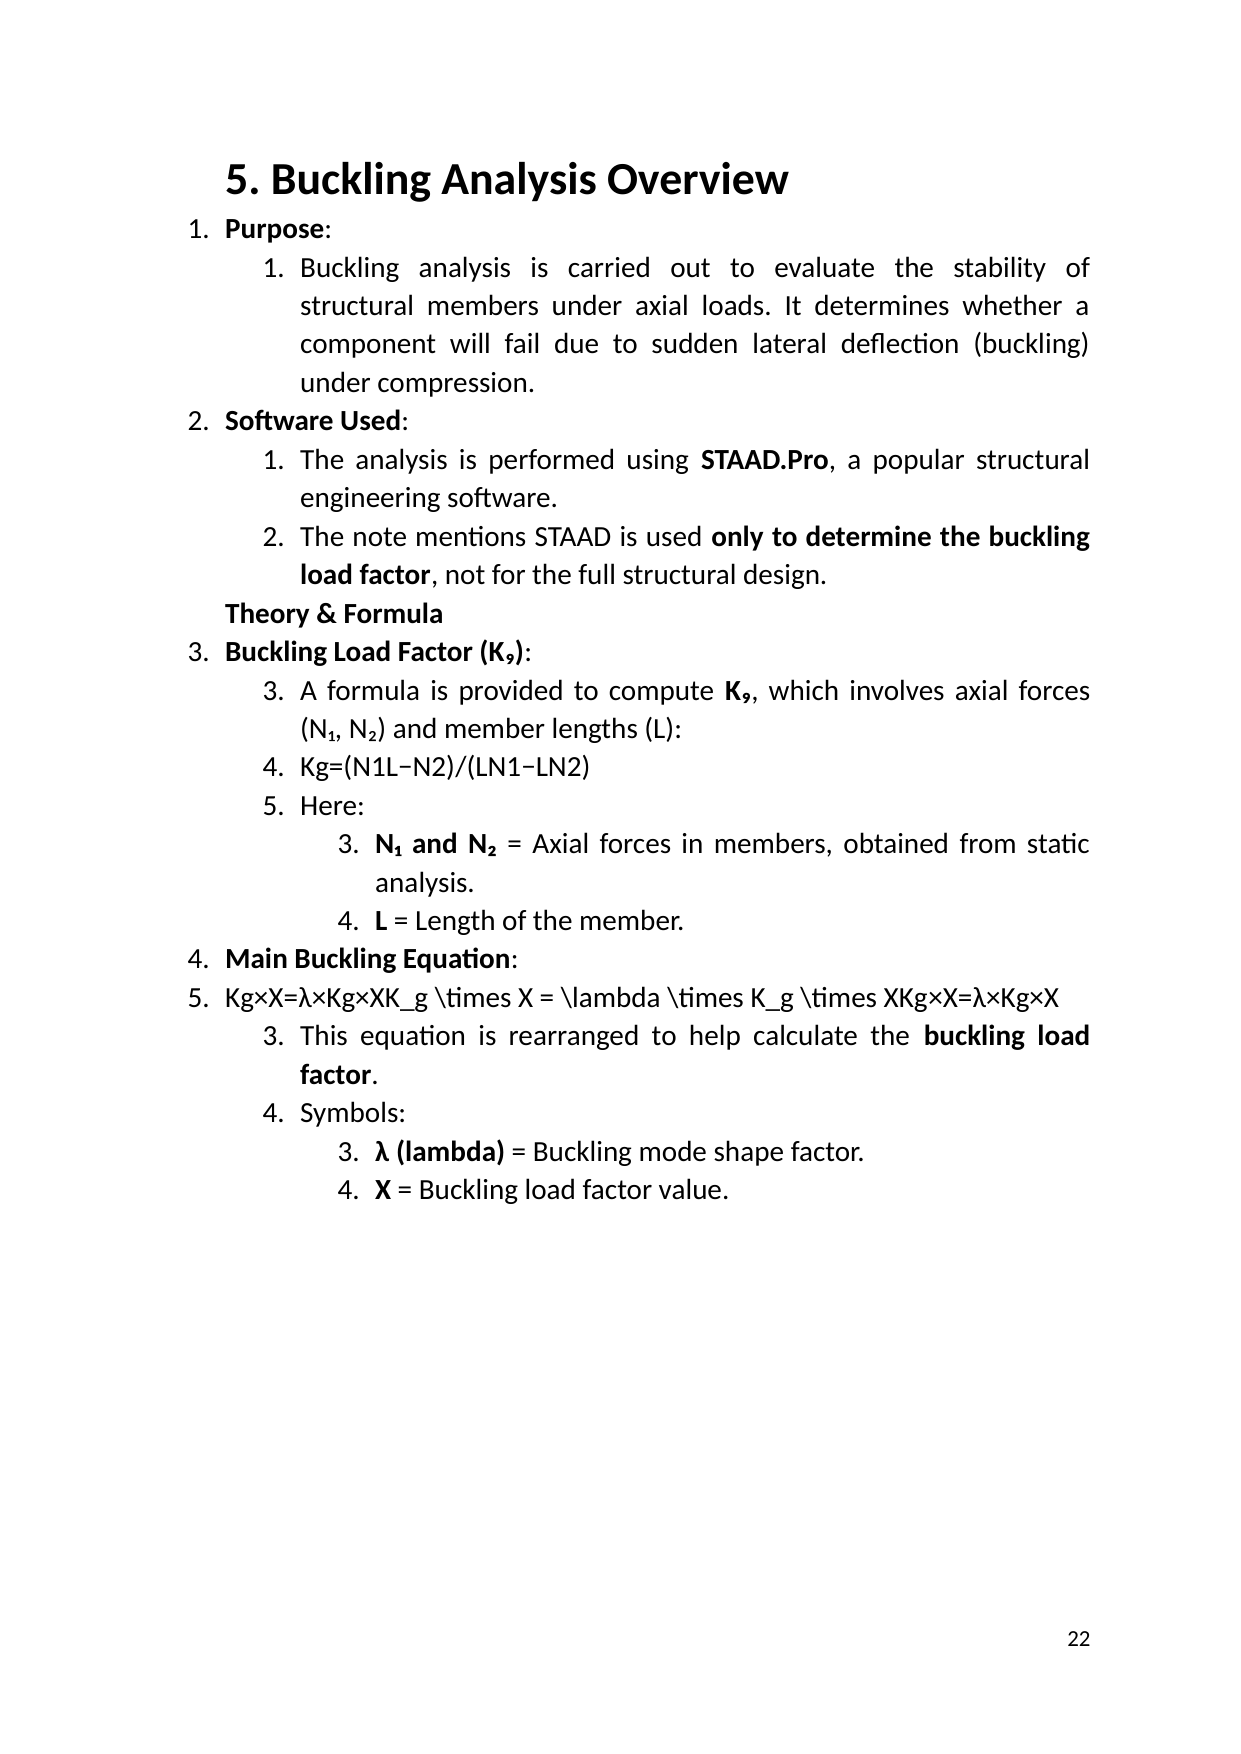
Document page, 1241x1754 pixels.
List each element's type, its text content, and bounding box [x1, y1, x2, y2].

list Buckling analysis is carried out to evaluate the stability of structural members under axial loads. It determines whether a component will fail due to sudden lateral deflection (buckling) under compression. [262, 249, 1090, 400]
list Main Buckling Equation: [187, 941, 1090, 976]
list Kg×X=λ×Kg×XK_g \times X = \lambda \times K_g \times XKg​×X=λ×Kg​×X [187, 979, 1090, 1015]
list The note mentions STAAD is used only to determine the buckling load factor, not for the full structural design. [262, 518, 1090, 592]
list X = Buckling load factor value. [337, 1171, 1090, 1207]
list 5. Buckling Analysis Overview [225, 150, 1090, 206]
list The analysis is performed using STAAD.Pro, a popular structural engineering software. [262, 441, 1090, 515]
list λ (lambda) = Buckling mode shape factor. [337, 1133, 1090, 1168]
list Theory & Formula [225, 595, 1090, 630]
list Symbols: [262, 1094, 1090, 1130]
list Buckling Load Factor (K₉): [187, 633, 1090, 669]
list L = Length of the member. [337, 902, 1090, 938]
list A formula is provided to compute K₉, which involves axial forces (N₁, N₂) and member lengths (L): [262, 672, 1090, 746]
list This equation is rearranged to help calculate the buckling load factor. [262, 1017, 1090, 1092]
list Kg=(N1L−N2)​/(LN1​−LN2​) [262, 748, 1090, 784]
list Software Used: [187, 402, 1090, 438]
list Purpose: [187, 210, 1090, 246]
list Here: [262, 787, 1090, 822]
list N₁ and N₂ = Axial forces in members, obtained from static analysis. [337, 825, 1090, 899]
